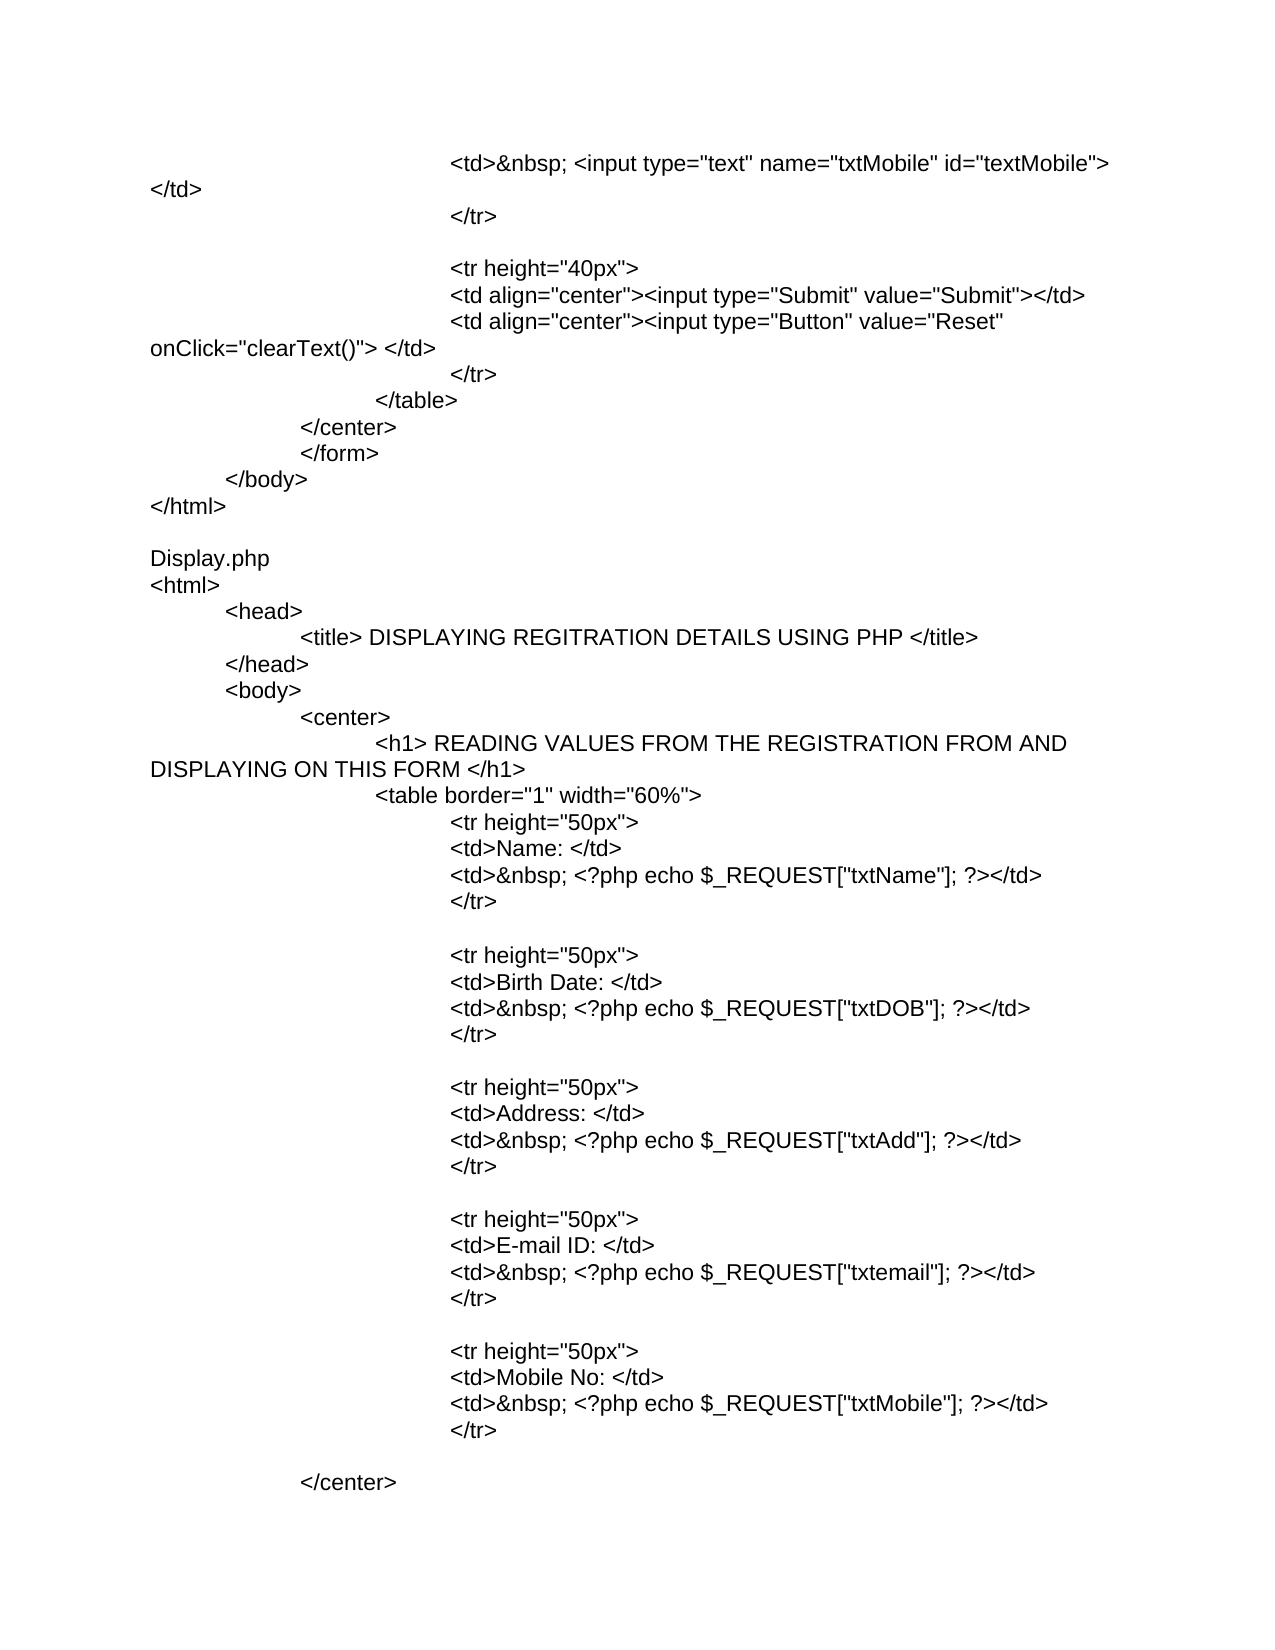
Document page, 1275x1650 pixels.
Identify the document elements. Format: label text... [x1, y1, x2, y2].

text <td>&nbsp; <?php echo $_REQUEST["txtDOB"]; ?></td> [150, 995, 1125, 1021]
text </tr> [150, 361, 1125, 387]
text </tr> [150, 1021, 1125, 1048]
text </center> [150, 413, 1125, 440]
text <body> [150, 677, 1125, 703]
text <table border="1" width="60%"> [150, 782, 1125, 809]
text <tr height="50px"> [150, 942, 1125, 969]
text <td>&nbsp; <?php echo $_REQUEST["txtName"]; ?></td> [150, 862, 1125, 888]
text <title> DISPLAYING REGITRATION DETAILS USING PHP </title> [150, 624, 1125, 651]
text </table> [150, 387, 1125, 413]
text <tr height="50px"> [150, 1338, 1125, 1364]
text <td>Name: </td> [150, 835, 1125, 862]
text </head> [150, 651, 1125, 677]
text <head> [150, 598, 1125, 624]
text </form> [150, 440, 1125, 466]
text <td align="center"><input type="Submit" value="Submit"></td> [150, 282, 1125, 308]
text <tr height="50px"> [150, 1074, 1125, 1100]
text <h1> READING VALUES FROM THE REGISTRATION FROM AND DISPLAYING ON THIS FORM </h1> [150, 730, 1125, 782]
text <td>Birth Date: </td> [150, 969, 1125, 995]
text </tr> [150, 1153, 1125, 1179]
text <td>Address: </td> [150, 1100, 1125, 1127]
text </html> [150, 493, 1125, 519]
text <td>&nbsp; <?php echo $_REQUEST["txtAdd"]; ?></td> [150, 1127, 1125, 1153]
text <td>E-mail ID: </td> [150, 1232, 1125, 1258]
text <td>&nbsp; <?php echo $_REQUEST["txtemail"]; ?></td> [150, 1258, 1125, 1285]
text <tr height="50px"> [150, 809, 1125, 835]
text <tr height="50px"> [150, 1206, 1125, 1232]
text <td>&nbsp; <?php echo $_REQUEST["txtMobile"]; ?></td> [150, 1390, 1125, 1417]
text </tr> [150, 1285, 1125, 1311]
text </body> [150, 466, 1125, 493]
text <tr height="40px"> [150, 255, 1125, 282]
text <td>Mobile No: </td> [150, 1364, 1125, 1390]
text Display.php [150, 545, 1125, 572]
text <td align="center"><input type="Button" value="Reset" onClick="clearText()"> </td> [150, 308, 1125, 361]
text </tr> [150, 1417, 1125, 1443]
text </tr> [150, 203, 1125, 229]
text </tr> [150, 888, 1125, 914]
text <td>&nbsp; <input type="text" name="txtMobile" id="textMobile"> </td> [150, 150, 1125, 203]
text <center> [150, 703, 1125, 730]
text </center> [150, 1469, 1125, 1496]
text <html> [150, 572, 1125, 598]
